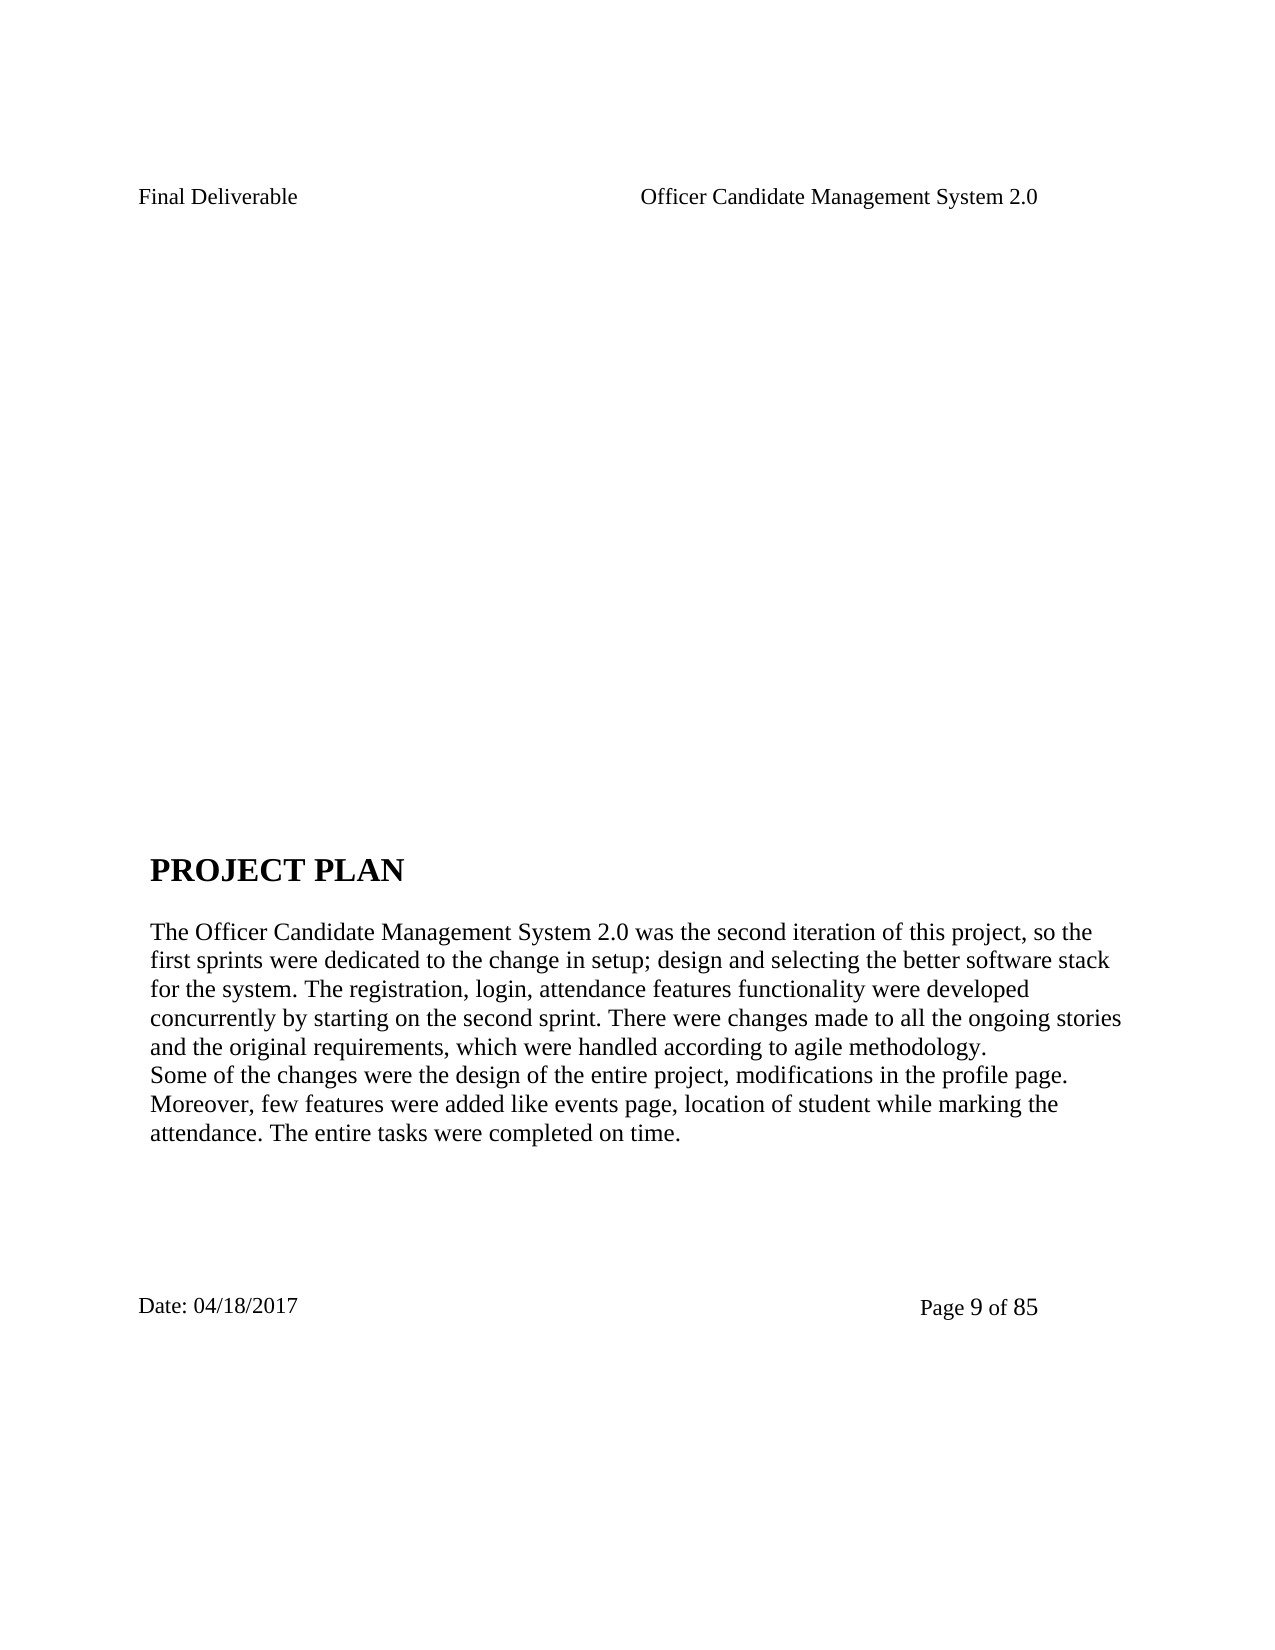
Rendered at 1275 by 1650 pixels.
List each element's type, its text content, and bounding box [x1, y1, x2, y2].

text The Officer Candidate Management System 2.0 was the second iteration of this project, so the first sprints were dedicated to the change in setup; design and selecting the better software stack for the system. The registration, login, attendance features functionality were developed concurrently by starting on the second sprint. There were changes made to all the ongoing stories and the original requirements, which were handled according to agile methodology. [150, 917, 1125, 1061]
text PROJECT PLAN [150, 850, 1125, 888]
text Some of the changes were the design of the entire project, modifications in the profile page. Moreover, few features were added like events page, location of student while marking the attendance. The entire tasks were completed on time. [150, 1061, 1125, 1147]
